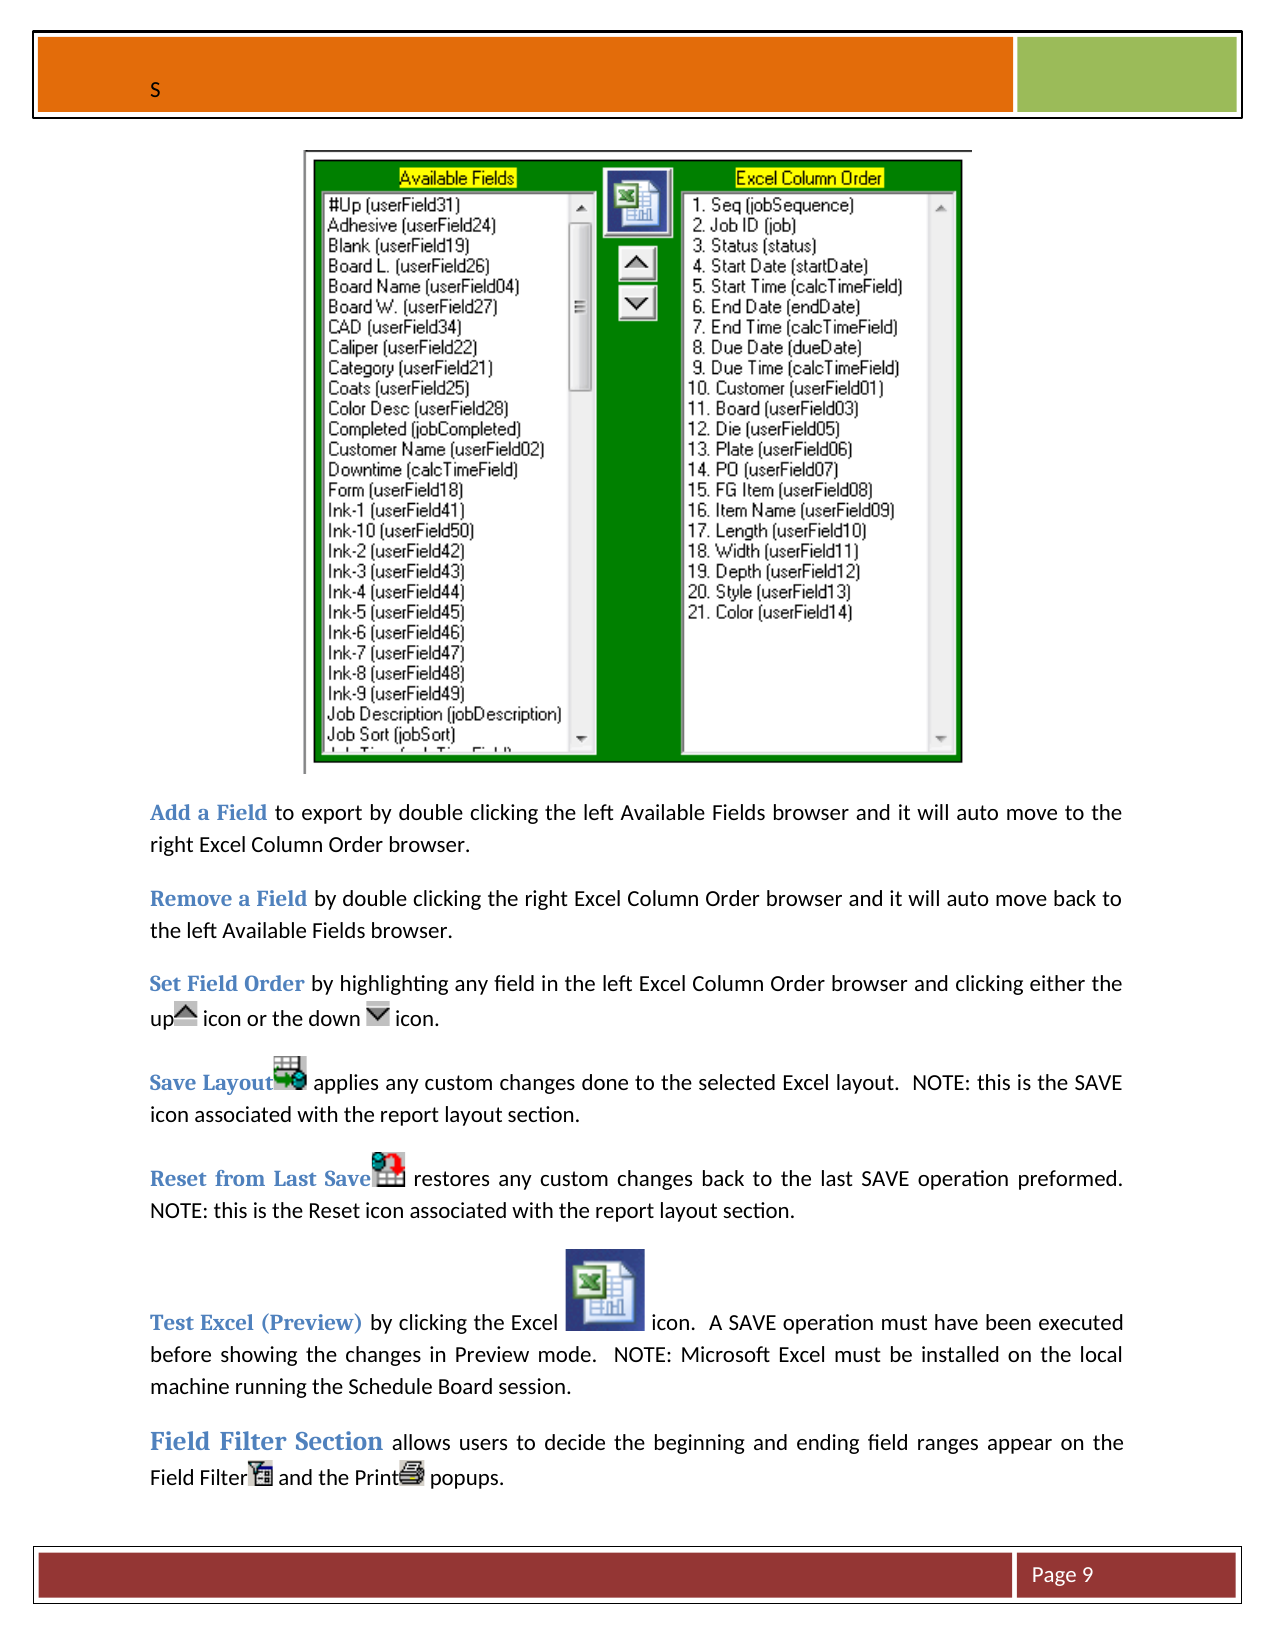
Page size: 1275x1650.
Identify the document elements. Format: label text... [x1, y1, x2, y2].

text Remove a Field by double clicking the right Excel Column Order browser and it will auto move back to the left Available Fields browser. [150, 884, 1125, 944]
text Reset from Last Save restores any custom changes back to the last SAVE operation preformed. NOTE: this is the Reset icon associated with the report layout section. [150, 1153, 1125, 1224]
picture [174, 1001, 198, 1026]
picture [371, 1152, 406, 1187]
picture [247, 1460, 273, 1486]
picture [303, 150, 972, 774]
text Add a Field to export by double clicking the left Available Fields browser and it will auto move to the right Excel Column Order browser. [150, 798, 1125, 859]
picture [366, 1001, 390, 1026]
picture [273, 1056, 307, 1090]
text Test Excel (Preview) by clicking the Excel icon. A SAVE operation must have been executed before showing the changes in Preview mode. NOTE: Microsoft Excel must be installed on the local machine running the Schedule Board session. [150, 1249, 1125, 1401]
picture [399, 1460, 425, 1486]
text Save Layout applies any custom changes done to the selected Excel layout. NOTE: this is the SAVE icon associated with the report layout section. [150, 1057, 1125, 1128]
text Field Filter Section allows users to decide the beginning and ending field ranges appear on the Field Filter and the Print popups. [150, 1426, 1125, 1492]
picture [565, 1249, 645, 1331]
text Set Field Order by highlighting any field in the left Excel Column Order browser and clicking either the up icon or the down icon. [150, 969, 1125, 1032]
